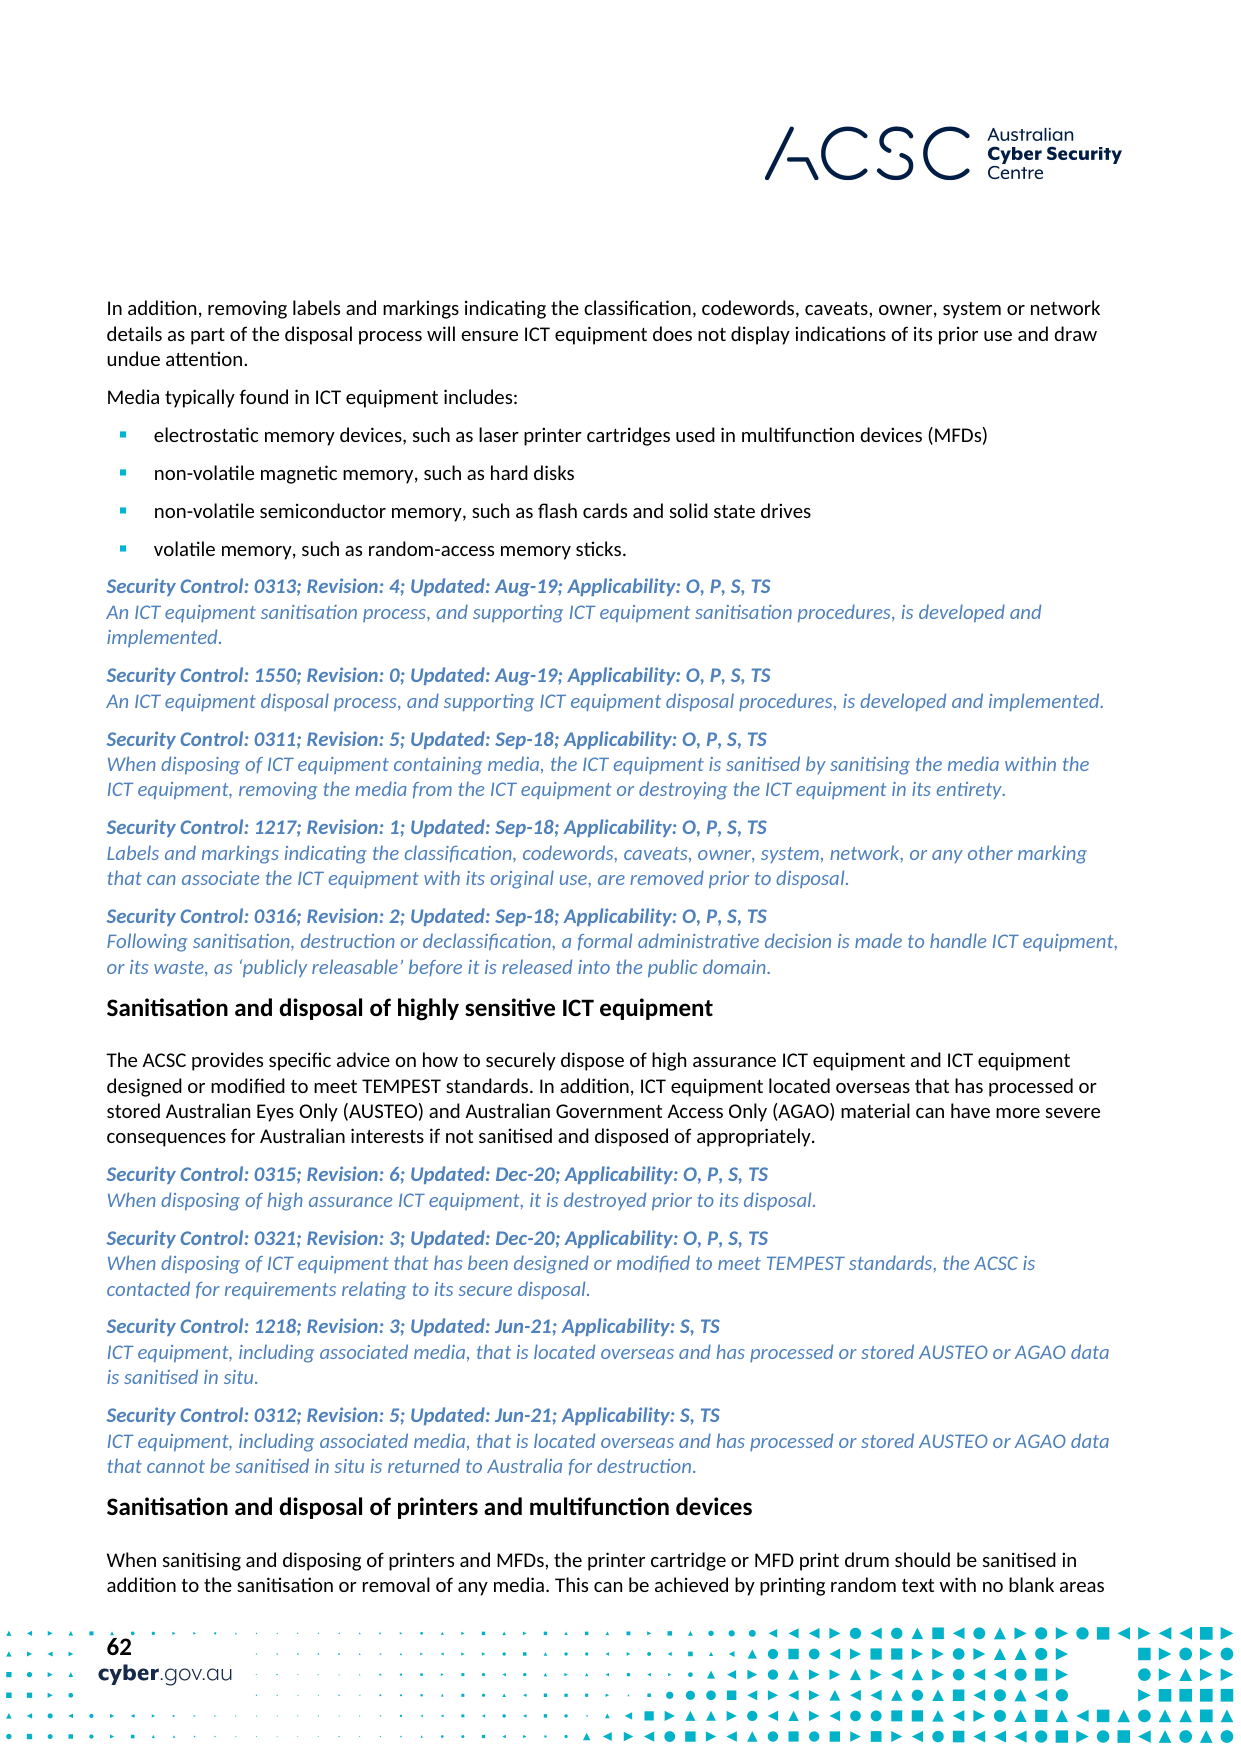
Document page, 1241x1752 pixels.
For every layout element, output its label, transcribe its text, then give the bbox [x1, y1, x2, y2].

text In addition, removing labels and markings indicating the classification, codewords, caveats, owner, system or network details as part of the disposal process will ensure ICT equipment does not display indications of its prior use and draw undue attention. [106, 295, 1122, 372]
text An ICT equipment disposal process, and supporting ICT equipment disposal procedures, is developed and implemented. [106, 688, 1122, 713]
subtitle Security Control: 1218; Revision: 3; Updated: Jun-21; Applicability: S, TS [106, 1314, 1122, 1339]
subtitle Security Control: 0313; Revision: 4; Updated: Aug-19; Applicability: O, P, S, TS [106, 574, 1122, 599]
subtitle Security Control: 0321; Revision: 3; Updated: Dec-20; Applicability: O, P, S, TS [106, 1225, 1122, 1250]
picture [0, 0, 1240, 317]
subtitle Sanitisation and disposal of highly sensitive ICT equipment [106, 992, 1122, 1022]
text ICT equipment, including associated media, that is located overseas and has processed or stored AUSTEO or AGAO data that cannot be sanitised in situ is returned to Australia for destruction. [106, 1428, 1122, 1479]
text non-volatile magnetic memory, such as hard disks [118, 460, 1122, 485]
text The ACSC provides specific advice on how to securely dispose of high assurance ICT equipment and ICT equipment designed or modified to meet TEMPEST standards. In addition, ICT equipment located overseas that has processed or stored Australian Eyes Only (AUSTEO) and Australian Government Access Only (AGAO) material can have more severe consequences for Australian interests if not sanitised and disposed of appropriately. [106, 1047, 1122, 1149]
text Following sanitisation, destruction or declassification, a formal administrative decision is made to handle ICT equipment, or its waste, as ‘publicly releasable’ before it is released into the public domain. [106, 929, 1122, 979]
text volatile memory, such as random-access memory sticks. [118, 536, 1122, 561]
text When disposing of ICT equipment that has been designed or modified to meet TEMPEST standards, the ACSC is contacted for requirements relating to its secure disposal. [106, 1250, 1122, 1301]
text non-volatile semiconductor memory, such as flash cards and solid state drives [118, 498, 1122, 523]
text Labels and markings indicating the classification, codewords, caveats, owner, system, network, or any other marking that can associate the ICT equipment with its original use, are removed prior to disposal. [106, 840, 1122, 891]
subtitle Security Control: 0316; Revision: 2; Updated: Sep-18; Applicability: O, P, S, TS [106, 903, 1122, 929]
subtitle Security Control: 1550; Revision: 0; Updated: Aug-19; Applicability: O, P, S, TS [106, 662, 1122, 688]
text When disposing of ICT equipment containing media, the ICT equipment is sanitised by sanitising the media within the ICT equipment, removing the media from the ICT equipment or destroying the ICT equipment in its entirety. [106, 751, 1122, 802]
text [106, 1547, 1122, 1598]
subtitle Security Control: 0312; Revision: 5; Updated: Jun-21; Applicability: S, TS [106, 1402, 1122, 1428]
text An ICT equipment sanitisation process, and supporting ICT equipment sanitisation procedures, is developed and implemented. [106, 599, 1122, 650]
subtitle Sanitisation and disposal of printers and multifunction devices [106, 1491, 1122, 1522]
picture [0, 1624, 1237, 1747]
subtitle Security Control: 0311; Revision: 5; Updated: Sep-18; Applicability: O, P, S, TS [106, 726, 1122, 751]
subtitle Security Control: 1217; Revision: 1; Updated: Sep-18; Applicability: O, P, S, TS [106, 814, 1122, 840]
text electrostatic memory devices, such as laser printer cartridges used in multifunction devices (MFDs) [118, 422, 1122, 447]
text ICT equipment, including associated media, that is located overseas and has processed or stored AUSTEO or AGAO data is sanitised in situ. [106, 1339, 1122, 1390]
text When disposing of high assurance ICT equipment, it is destroyed prior to its disposal. [106, 1187, 1122, 1212]
subtitle Security Control: 0315; Revision: 6; Updated: Dec-20; Applicability: O, P, S, TS [106, 1162, 1122, 1187]
text Media typically found in ICT equipment includes: [106, 384, 1122, 409]
